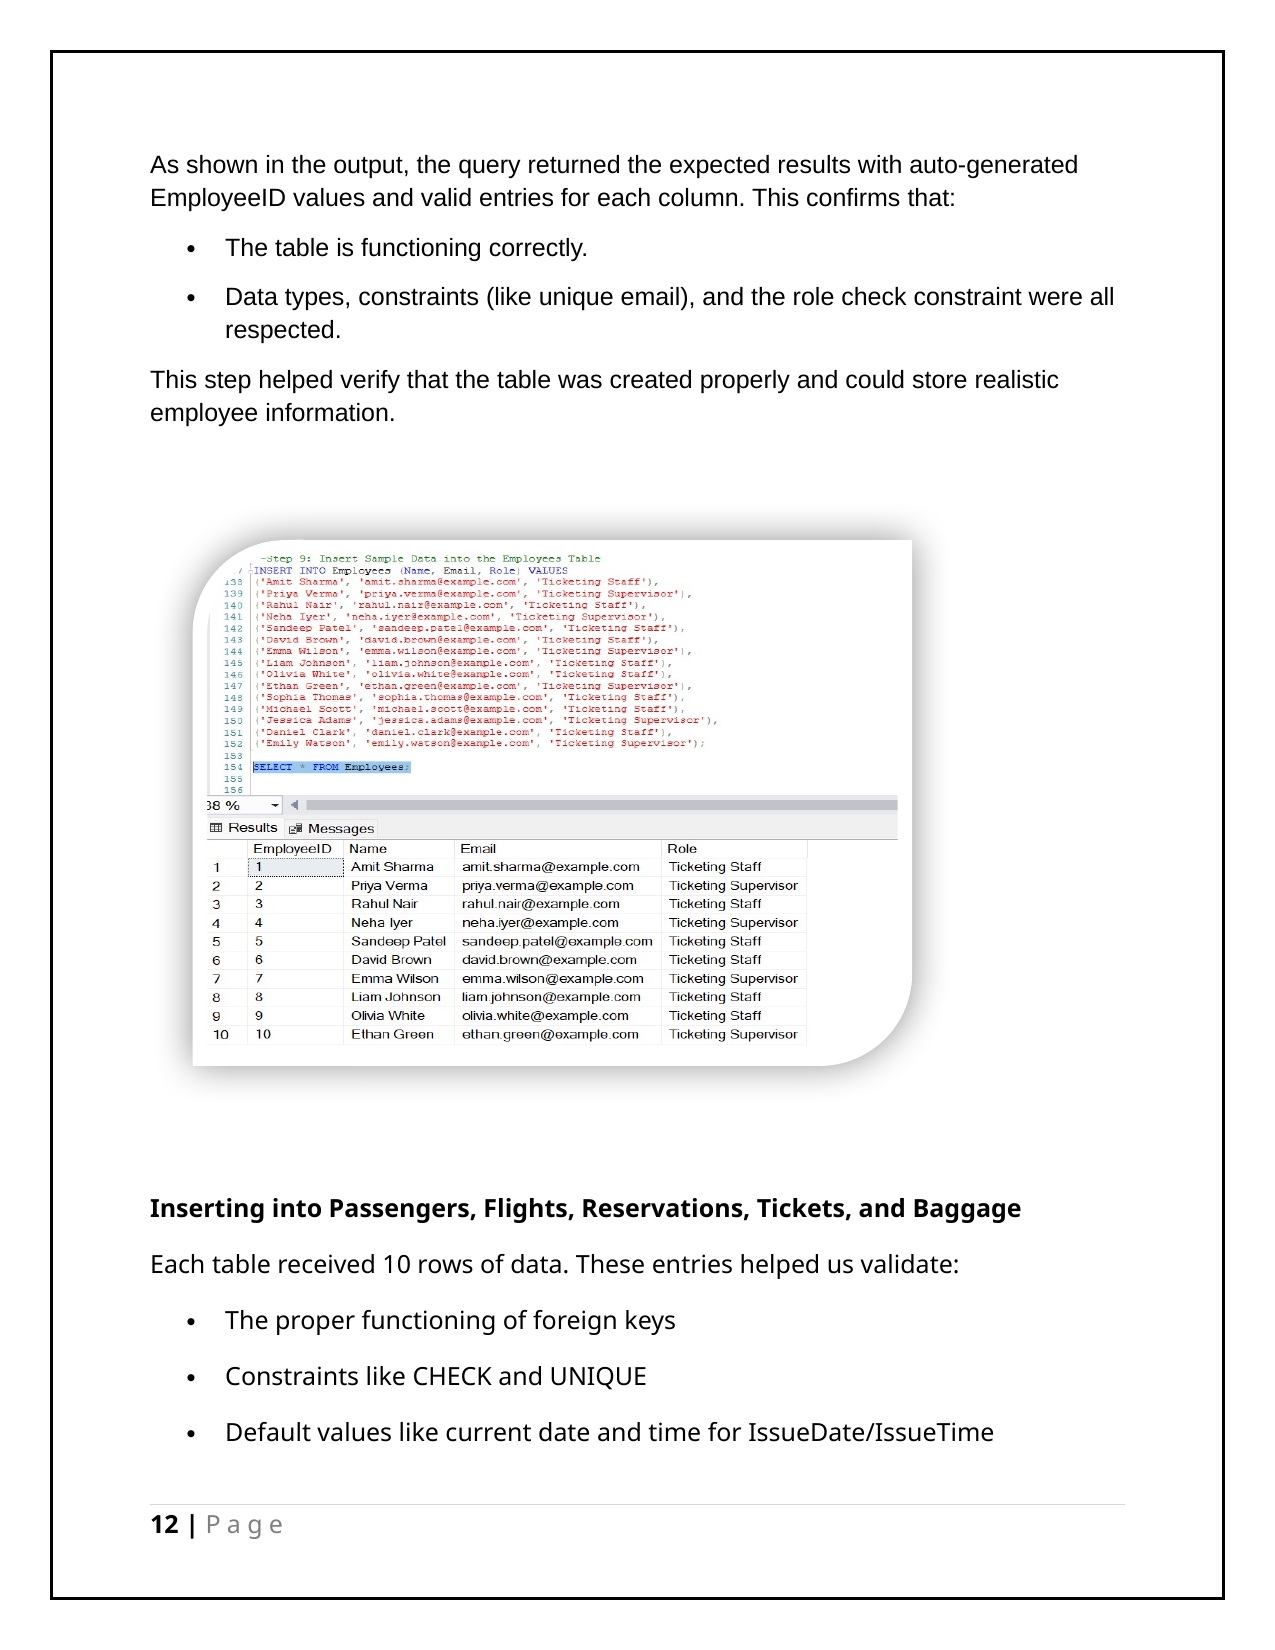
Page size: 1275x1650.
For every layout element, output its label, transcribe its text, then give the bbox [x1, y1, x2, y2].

text This step helped verify that the table was created properly and could store realistic employee information. [150, 365, 1125, 427]
list The table is functioning correctly. [187, 233, 1125, 261]
list Default values like current date and time for IssueDate/IssueTime [187, 1414, 1125, 1448]
text Inserting into Passengers, Flights, Reservations, Tickets, and Baggage [150, 1191, 1125, 1225]
text As shown in the output, the query returned the expected results with auto-generated EmployeeID values and valid entries for each column. This confirms that: [150, 150, 1125, 212]
list Constraints like CHECK and UNIQUE [187, 1358, 1125, 1392]
list Data types, constraints (like unique email), and the role check constraint were all respected. [187, 282, 1125, 344]
picture [208, 555, 897, 1051]
list The proper functioning of foreign keys [187, 1303, 1125, 1337]
text Each table received 10 rows of data. These entries helped us validate: [150, 1247, 1125, 1281]
